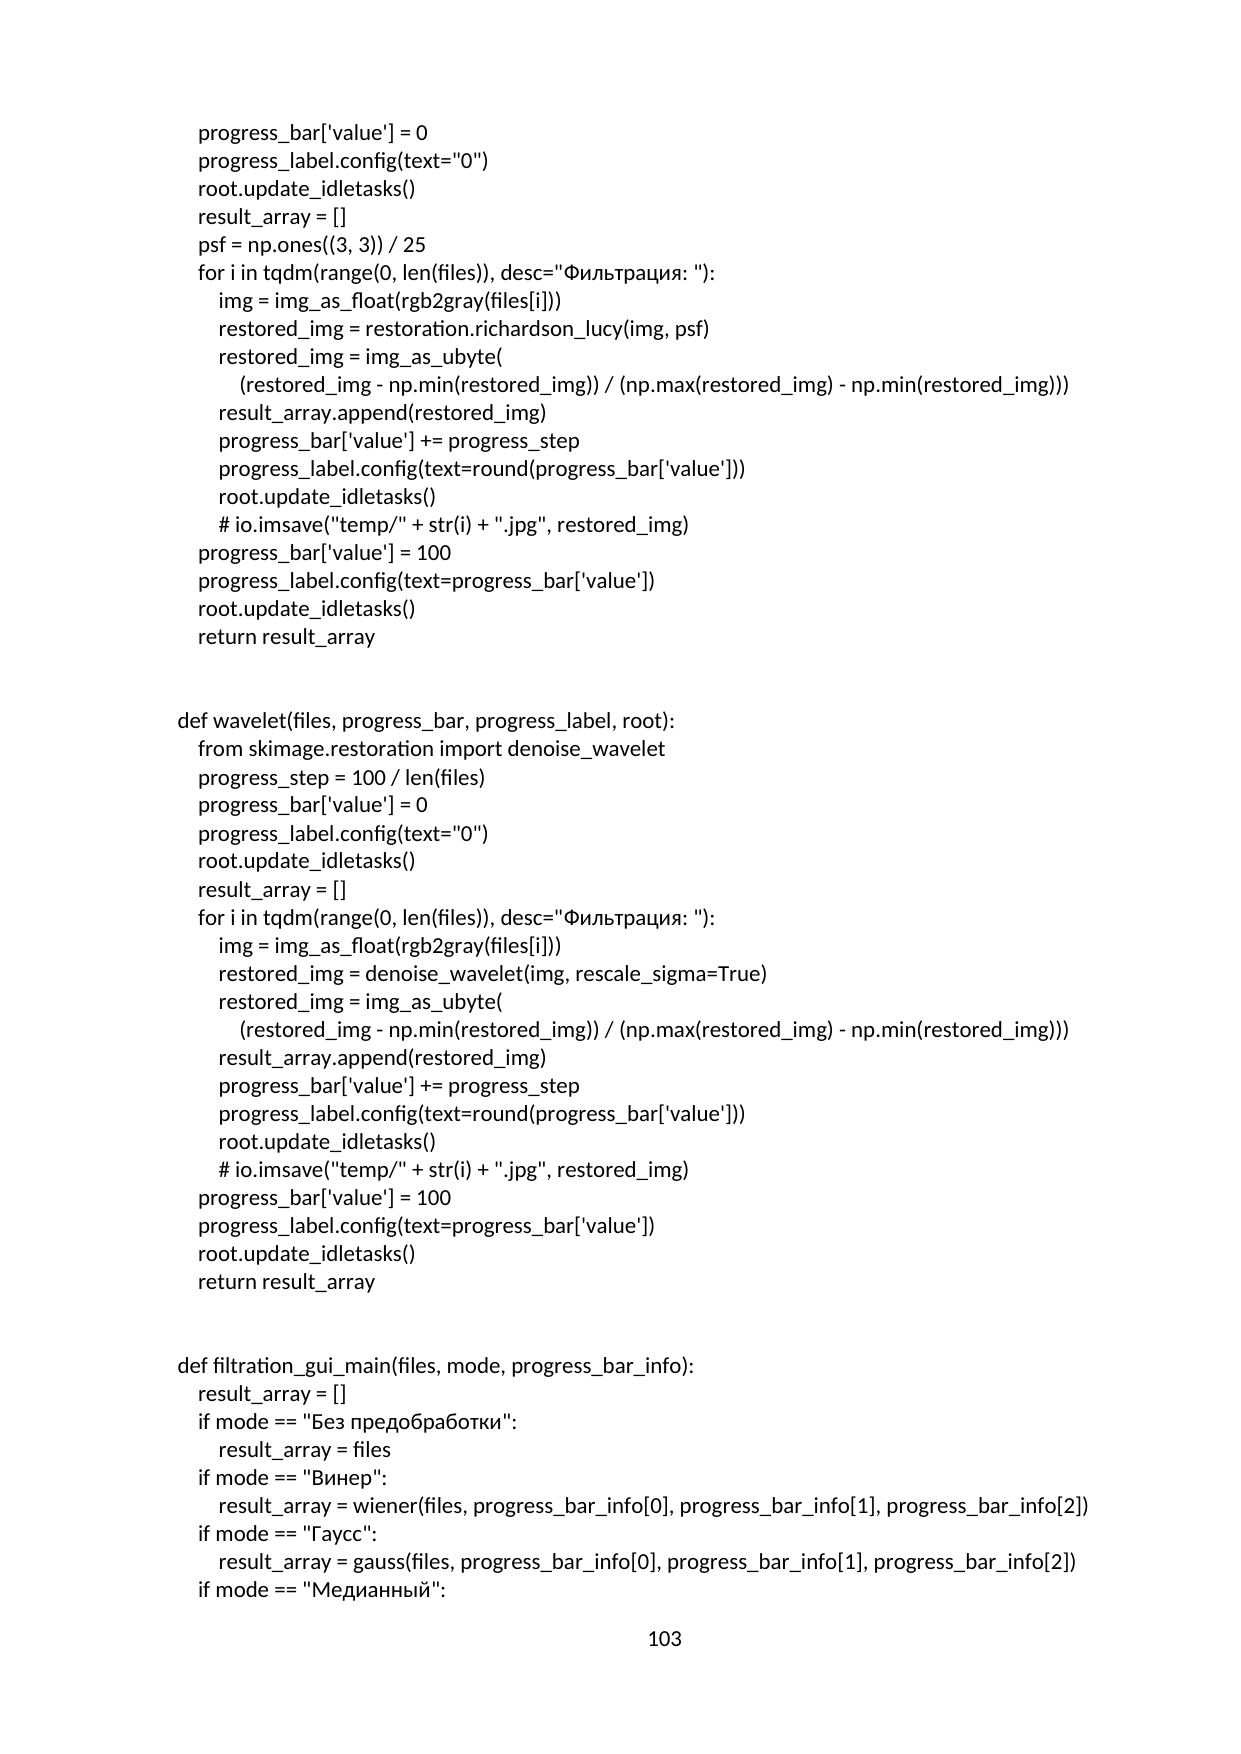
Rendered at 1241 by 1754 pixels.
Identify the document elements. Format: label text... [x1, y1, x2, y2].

text restored_img = restoration.richardson_lucy(img, psf) [177, 314, 1152, 342]
text root.update_idletasks() [177, 174, 1152, 202]
text progress_label.config(text=progress_bar['value']) [177, 1211, 1152, 1239]
text (restored_img - np.min(restored_img)) / (np.max(restored_img) - np.min(restored_img))) [177, 1015, 1152, 1043]
text def wavelet(files, progress_bar, progress_label, root): [177, 707, 1152, 734]
text return result_array [177, 1267, 1152, 1295]
text progress_bar['value'] += progress_step [177, 426, 1152, 454]
text from skimage.restoration import denoise_wavelet [177, 734, 1152, 763]
text result_array.append(restored_img) [177, 398, 1152, 426]
text result_array = wiener(files, progress_bar_info[0], progress_bar_info[1], progress_bar_info[2]) [177, 1491, 1152, 1519]
text root.update_idletasks() [177, 847, 1152, 875]
text result_array = [] [177, 875, 1152, 903]
text def filtration_gui_main(files, mode, progress_bar_info): [177, 1351, 1152, 1379]
text result_array = gauss(files, progress_bar_info[0], progress_bar_info[1], progress_bar_info[2]) [177, 1547, 1152, 1575]
text root.update_idletasks() [177, 1127, 1152, 1155]
text if mode == "Медианный": [177, 1575, 1152, 1603]
text restored_img = img_as_ubyte( [177, 342, 1152, 370]
text img = img_as_float(rgb2gray(files[i])) [177, 931, 1152, 959]
text # io.imsave("temp/" + str(i) + ".jpg", restored_img) [177, 1155, 1152, 1183]
text result_array = files [177, 1435, 1152, 1463]
text if mode == "Без предобработки": [177, 1407, 1152, 1435]
text progress_bar['value'] = 0 [177, 118, 1152, 146]
text progress_bar['value'] = 100 [177, 538, 1152, 566]
text for i in tqdm(range(0, len(files)), desc="Фильтрация: "): [177, 903, 1152, 931]
text progress_bar['value'] = 0 [177, 791, 1152, 819]
text (restored_img - np.min(restored_img)) / (np.max(restored_img) - np.min(restored_img))) [177, 370, 1152, 398]
text root.update_idletasks() [177, 1239, 1152, 1267]
text # io.imsave("temp/" + str(i) + ".jpg", restored_img) [177, 510, 1152, 538]
text root.update_idletasks() [177, 482, 1152, 510]
text progress_label.config(text="0") [177, 819, 1152, 847]
text progress_bar['value'] += progress_step [177, 1071, 1152, 1099]
text return result_array [177, 622, 1152, 651]
text progress_label.config(text=progress_bar['value']) [177, 566, 1152, 594]
text img = img_as_float(rgb2gray(files[i])) [177, 286, 1152, 314]
text progress_label.config(text=round(progress_bar['value'])) [177, 1099, 1152, 1127]
text progress_step = 100 / len(files) [177, 763, 1152, 791]
text psf = np.ones((3, 3)) / 25 [177, 230, 1152, 258]
text result_array.append(restored_img) [177, 1043, 1152, 1071]
text if mode == "Гаусс": [177, 1519, 1152, 1547]
text result_array = [] [177, 202, 1152, 230]
text progress_label.config(text=round(progress_bar['value'])) [177, 454, 1152, 482]
text progress_bar['value'] = 100 [177, 1183, 1152, 1211]
text progress_label.config(text="0") [177, 146, 1152, 174]
text root.update_idletasks() [177, 594, 1152, 622]
text restored_img = denoise_wavelet(img, rescale_sigma=True) [177, 959, 1152, 987]
text restored_img = img_as_ubyte( [177, 987, 1152, 1015]
text if mode == "Винер": [177, 1463, 1152, 1491]
text result_array = [] [177, 1379, 1152, 1407]
text for i in tqdm(range(0, len(files)), desc="Фильтрация: "): [177, 258, 1152, 286]
